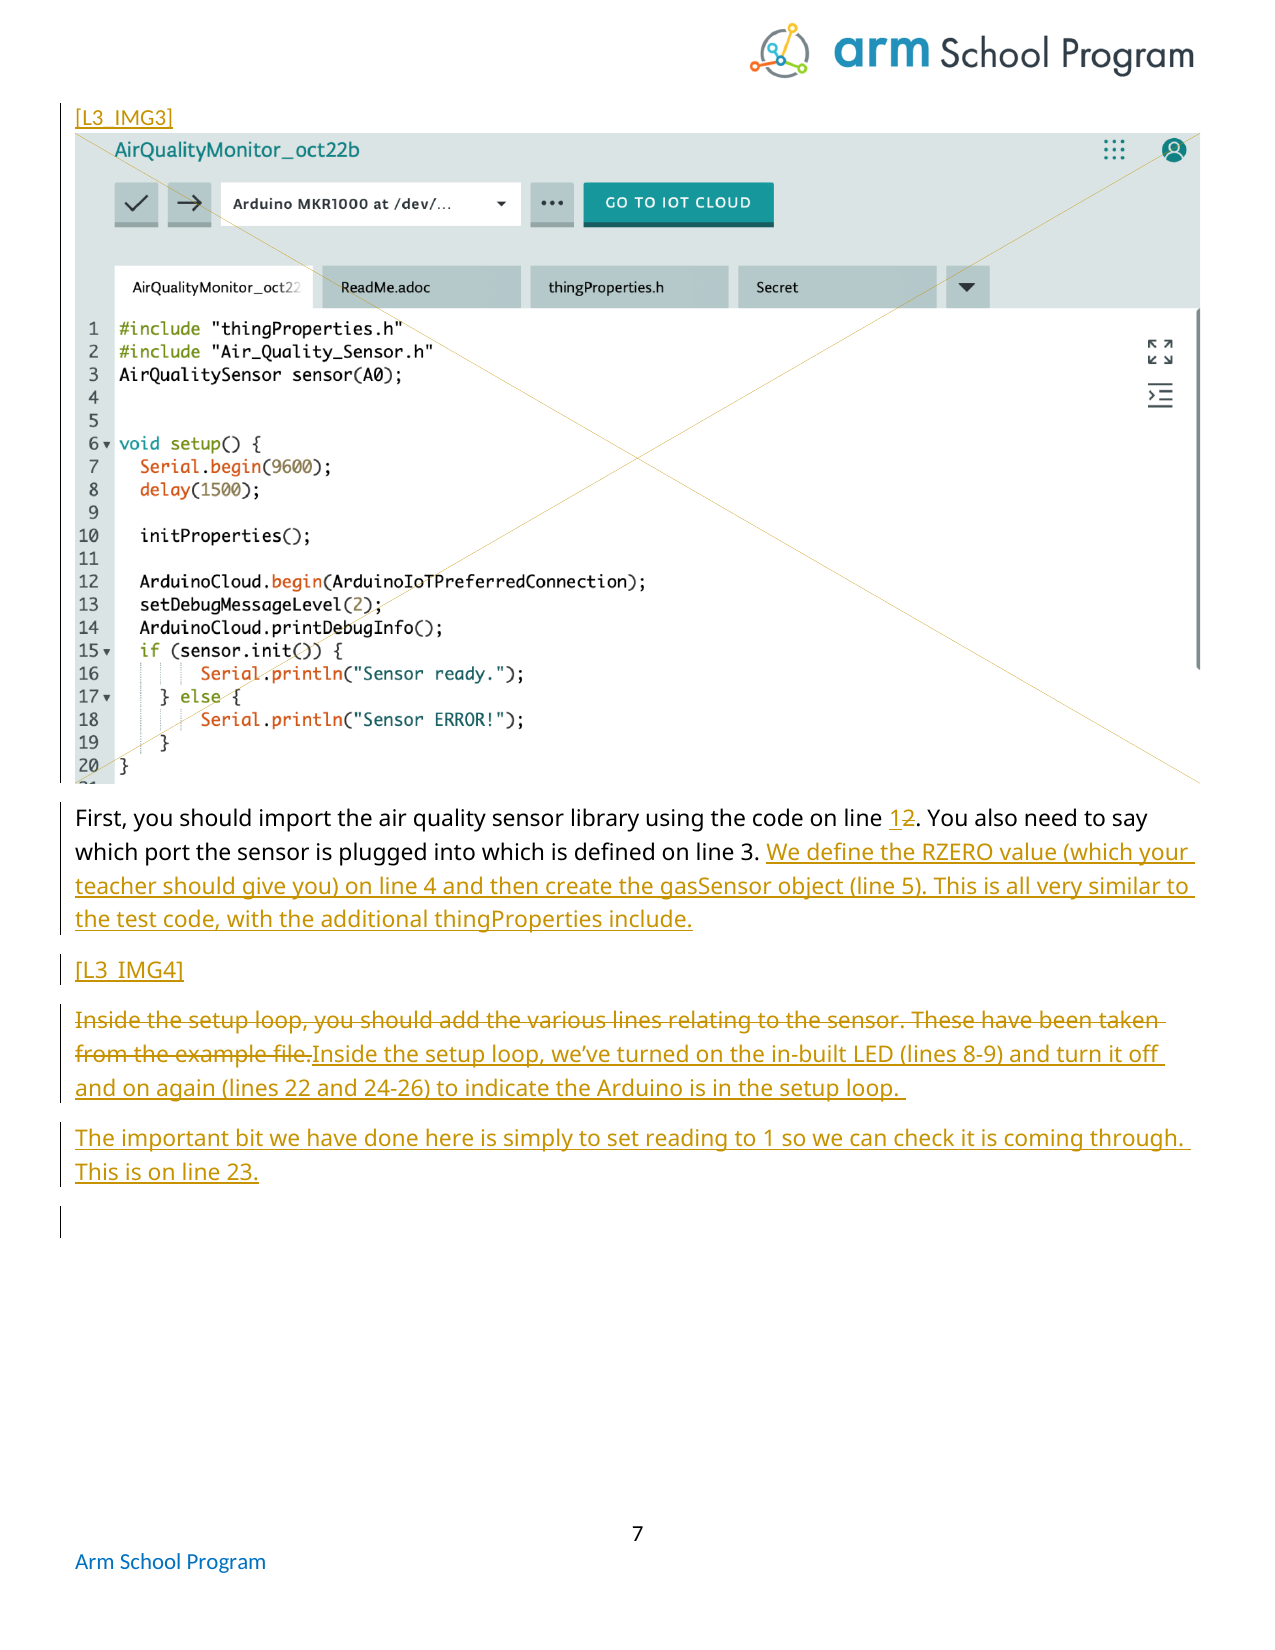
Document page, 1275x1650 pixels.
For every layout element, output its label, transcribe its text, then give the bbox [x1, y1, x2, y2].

picture [639, 134, 1200, 782]
picture [75, 134, 635, 782]
text First, you should import the air quality sensor library using the code on line . You also need to say which port the sensor is plugged into which is defined on line 3. [75, 802, 1200, 935]
picture [77, 133, 1198, 457]
picture [743, 18, 1197, 82]
picture [76, 459, 1199, 784]
